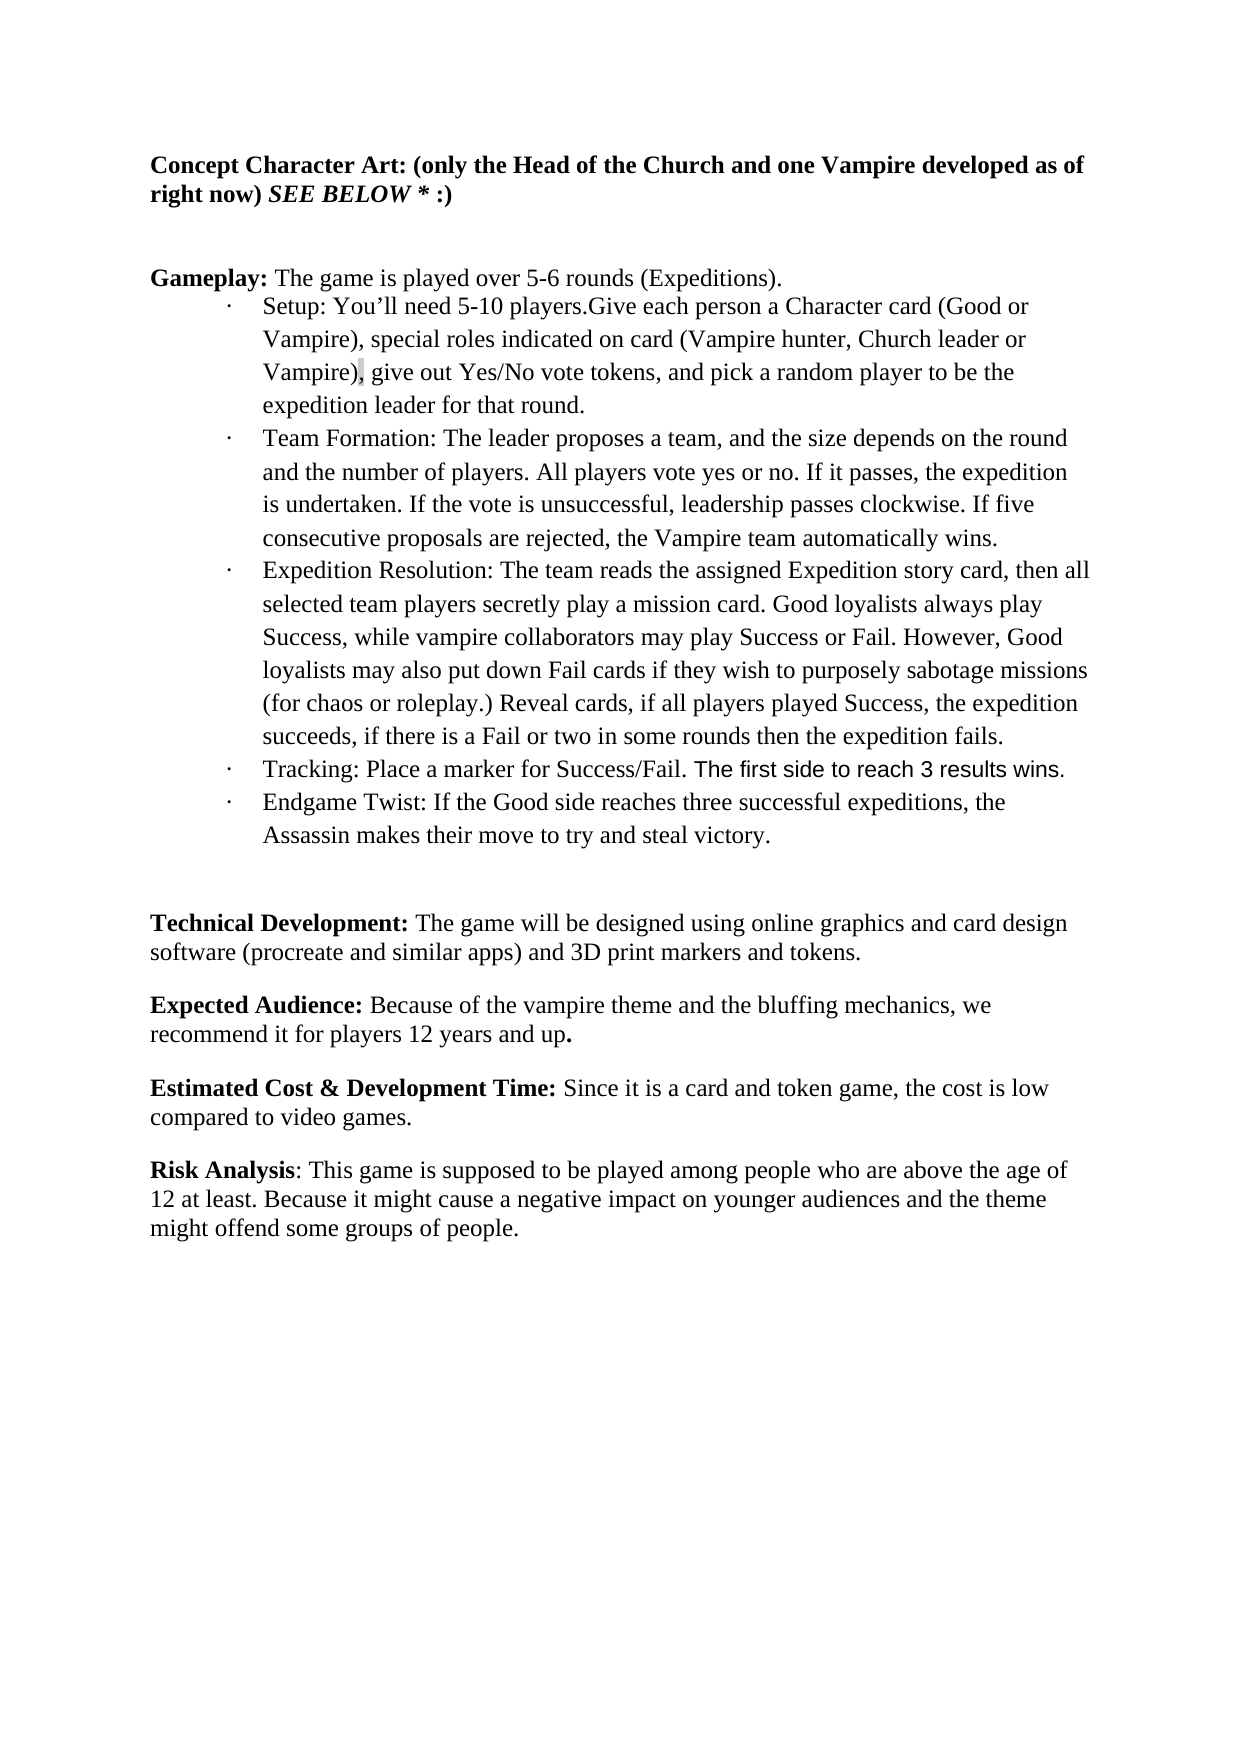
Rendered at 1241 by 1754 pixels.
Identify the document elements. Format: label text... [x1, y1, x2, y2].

text Concept Character Art: (only the Head of the Church and one Vampire developed as of right now) SEE BELOW * :) [150, 150, 1090, 207]
text · Tracking: Place a marker for Success/Fail. The first side to reach 3 results wins. [225, 754, 1090, 782]
text · Expedition Resolution: The team reads the assigned Expedition story card, then all selected team players secretly play a mission card. Good loyalists always play Success, while vampire collaborators may play Success or Fail. However, Good loyalists may also put down Fail cards if they wish to purposely sabotage missions (for chaos or roleplay.) Reveal cards, if all players played Success, the expedition succeeds, if there is a Fail or two in some rounds then the expedition fails. [225, 556, 1090, 749]
text Gameplay: The game is played over 5-6 rounds (Expeditions). [150, 263, 1090, 291]
text Risk Analysis: This game is supposed to be played among people who are above the age of 12 at least. Because it might cause a negative impact on younger audiences and the theme might offend some groups of people. [150, 1156, 1090, 1242]
text Technical Development: The game will be designed using online graphics and card design software (procreate and similar apps) and 3D print markers and tokens. [150, 908, 1090, 966]
text Expected Audience: Because of the vampire theme and the bluffing mechanics, we recommend it for players 12 years and up. [150, 991, 1090, 1048]
text · Endgame Twist: If the Good side reaches three successful expeditions, the Assassin makes their move to try and steal victory. [225, 787, 1090, 848]
text · Setup: You’ll need 5-10 players.Give each person a Character card (Good or Vampire), special roles indicated on card (Vampire hunter, Church leader or Vampire), give out Yes/No vote tokens, and pick a random player to be the expedition leader for that round. [225, 291, 1090, 419]
text · Team Formation: The leader proposes a team, and the size depends on the round and the number of players. All players vote yes or no. If it passes, the expedition is undertaken. If the vote is unsuccessful, leadership passes clockwise. If five consecutive proposals are rejected, the Vampire team automatically wins. [225, 423, 1090, 551]
text Estimated Cost & Development Time: Since it is a card and token game, the cost is low compared to video games. [150, 1073, 1090, 1131]
